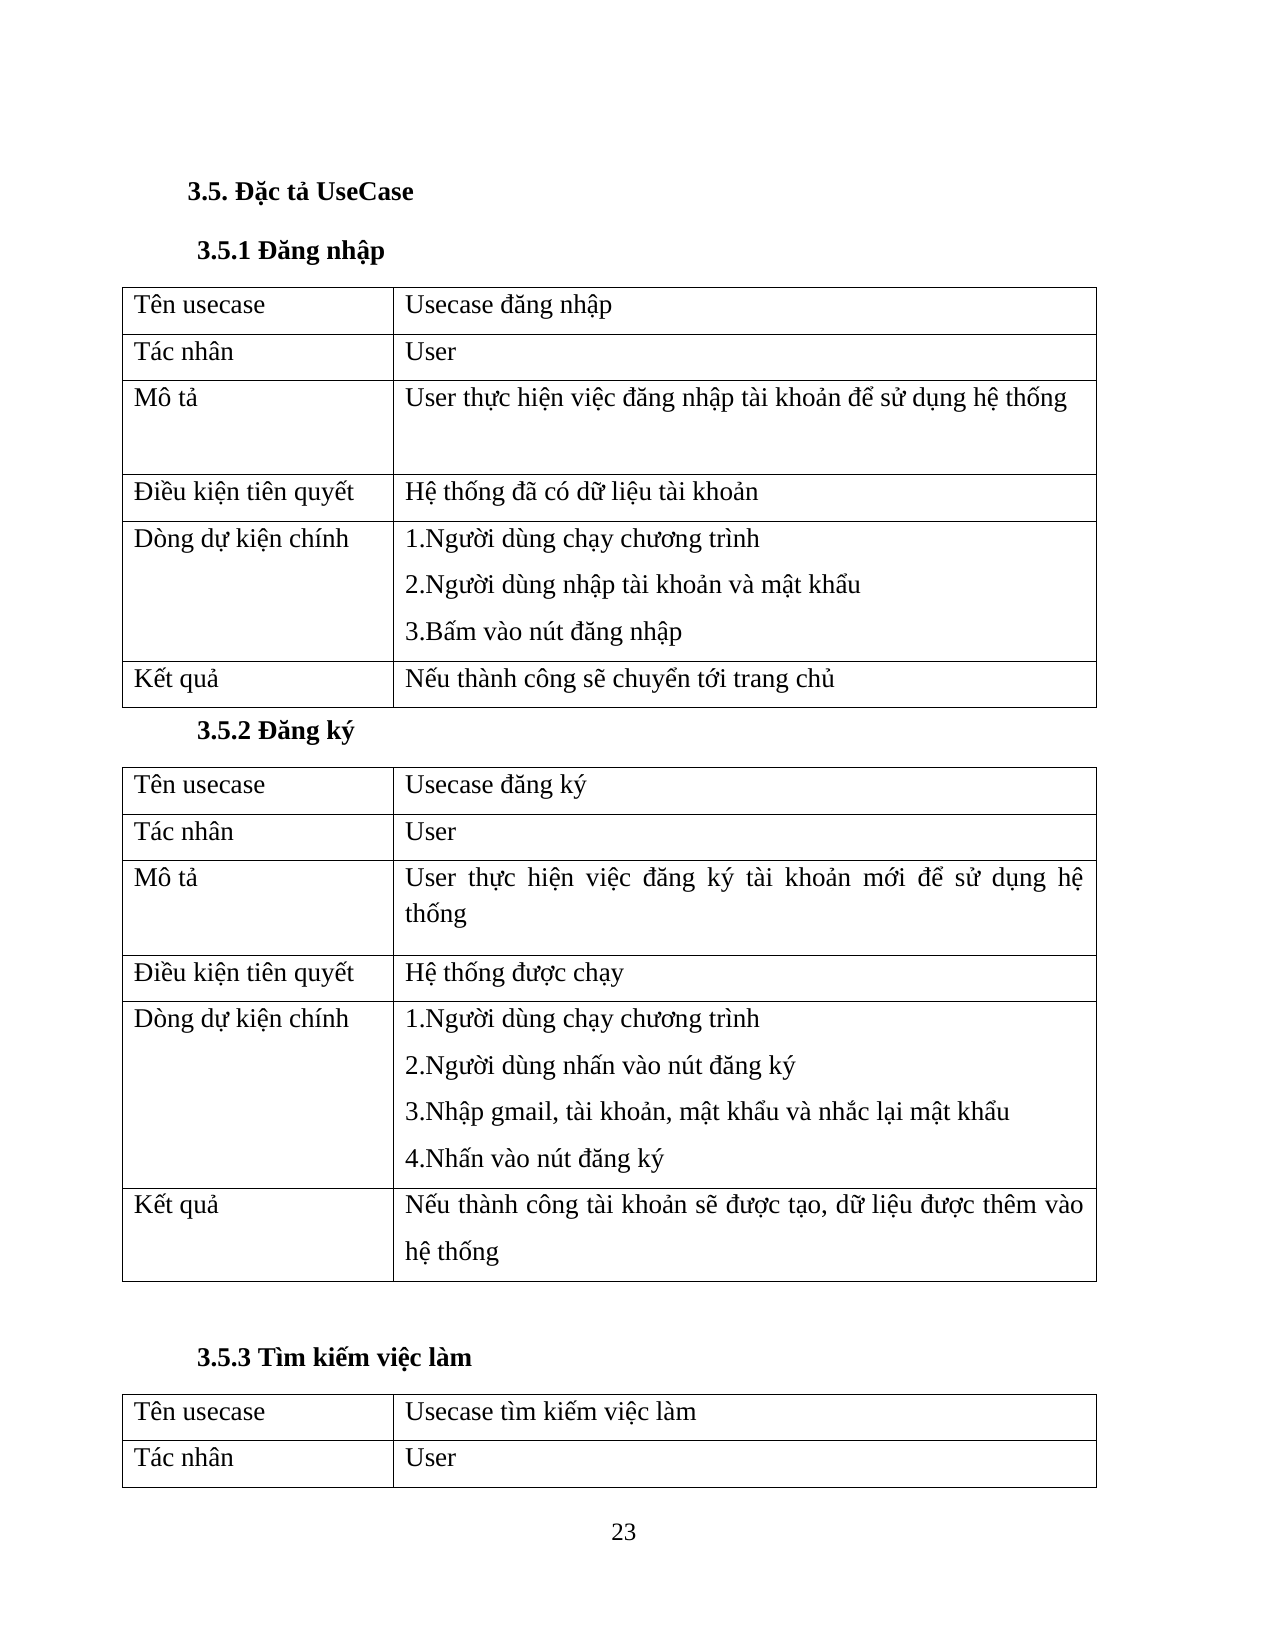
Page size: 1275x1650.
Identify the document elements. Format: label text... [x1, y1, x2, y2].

table_header Usecase đăng ký [394, 768, 1096, 814]
subtitle 3.5.1 Đăng nhập [159, 234, 1125, 265]
table_cell Kết quả [123, 1189, 393, 1281]
table_cell Mô tả [123, 861, 393, 954]
table_cell User thực hiện việc đăng nhập tài khoản để sử dụng hệ thống [394, 381, 1096, 474]
table_cell Dòng dự kiện chính [123, 522, 393, 661]
table_cell Tác nhân [123, 335, 393, 380]
table_cell Điều kiện tiên quyết [123, 475, 393, 521]
table_header Tên usecase [123, 1395, 393, 1440]
table_header Tên usecase [123, 768, 393, 814]
table_cell 1.Người dùng chạy chương trình 2.Người dùng nhập tài khoản và mật khẩu 3.Bấm vào nút đăng nhập [394, 522, 1096, 661]
subtitle 3.5.3 Tìm kiếm việc làm [159, 1341, 1125, 1372]
table_cell Mô tả [123, 381, 393, 474]
subtitle 3.5. Đặc tả UseCase [187, 175, 1125, 206]
table_cell Tác nhân [123, 815, 393, 860]
table_cell Tác nhân [123, 1441, 393, 1487]
table_header Tên usecase [123, 288, 393, 333]
table_header Usecase đăng nhập [394, 288, 1096, 333]
table_cell User thực hiện việc đăng ký tài khoản mới để sử dụng hệ thống [394, 861, 1096, 954]
table_cell Hệ thống được chạy [394, 956, 1096, 1001]
table_cell Nếu thành công tài khoản sẽ được tạo, dữ liệu được thêm vào hệ thống [394, 1189, 1096, 1281]
table_cell User [394, 815, 1096, 860]
table_cell Nếu thành công sẽ chuyển tới trang chủ [394, 662, 1096, 707]
table_cell User [394, 1441, 1096, 1487]
table_cell Điều kiện tiên quyết [123, 956, 393, 1001]
table_cell 1.Người dùng chạy chương trình 2.Người dùng nhấn vào nút đăng ký 3.Nhập gmail, tài khoản, mật khẩu và nhắc lại mật khẩu 4.Nhấn vào nút đăng ký [394, 1002, 1096, 1187]
table_cell Dòng dự kiện chính [123, 1002, 393, 1187]
table_cell Kết quả [123, 662, 393, 707]
table_cell User [394, 335, 1096, 380]
subtitle 3.5.2 Đăng ký [159, 714, 1125, 746]
table_header Usecase tìm kiếm việc làm [394, 1395, 1096, 1440]
table_cell Hệ thống đã có dữ liệu tài khoản [394, 475, 1096, 521]
